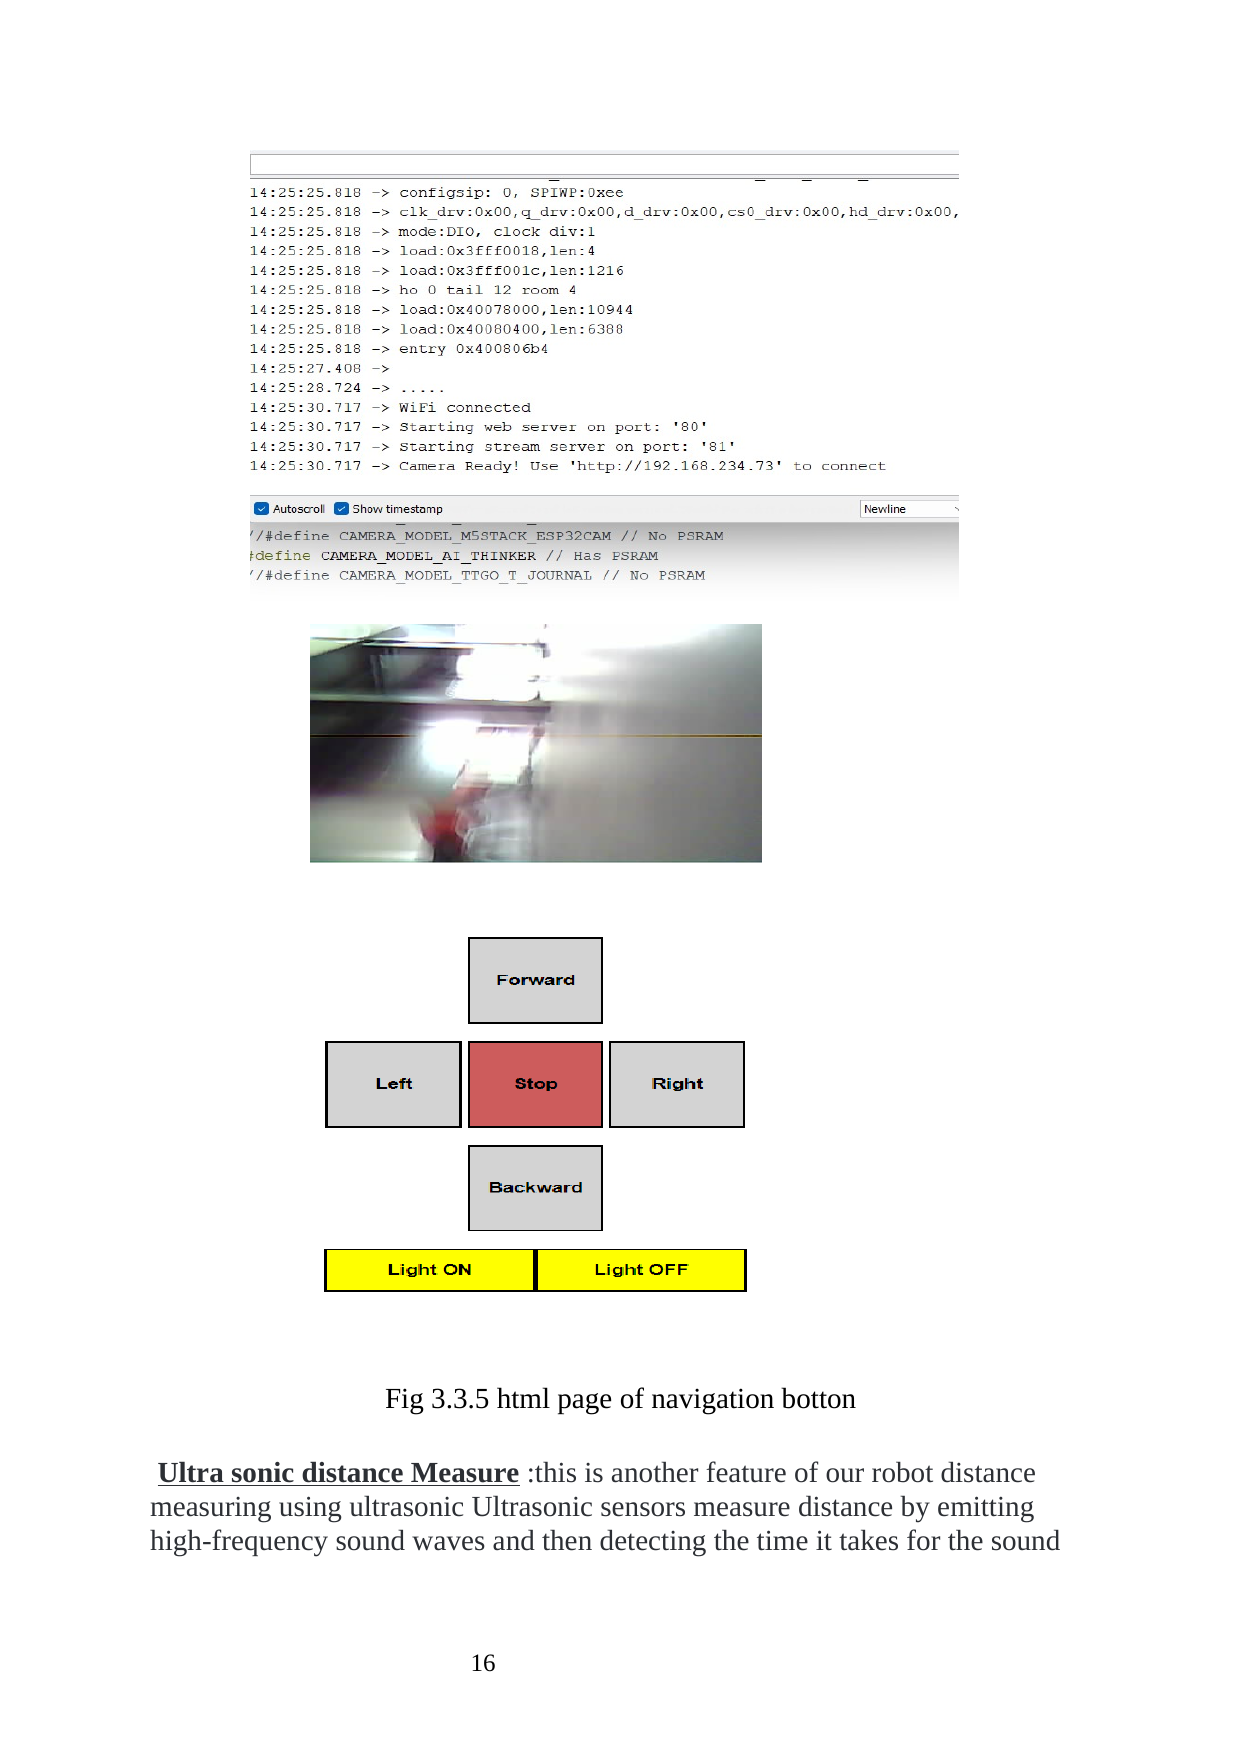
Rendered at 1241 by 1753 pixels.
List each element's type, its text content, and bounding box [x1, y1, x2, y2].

picture [250, 150, 959, 601]
picture [215, 624, 846, 1358]
text Fig 3.3.5 html page of navigation botton [150, 1381, 1091, 1415]
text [150, 1456, 1091, 1556]
